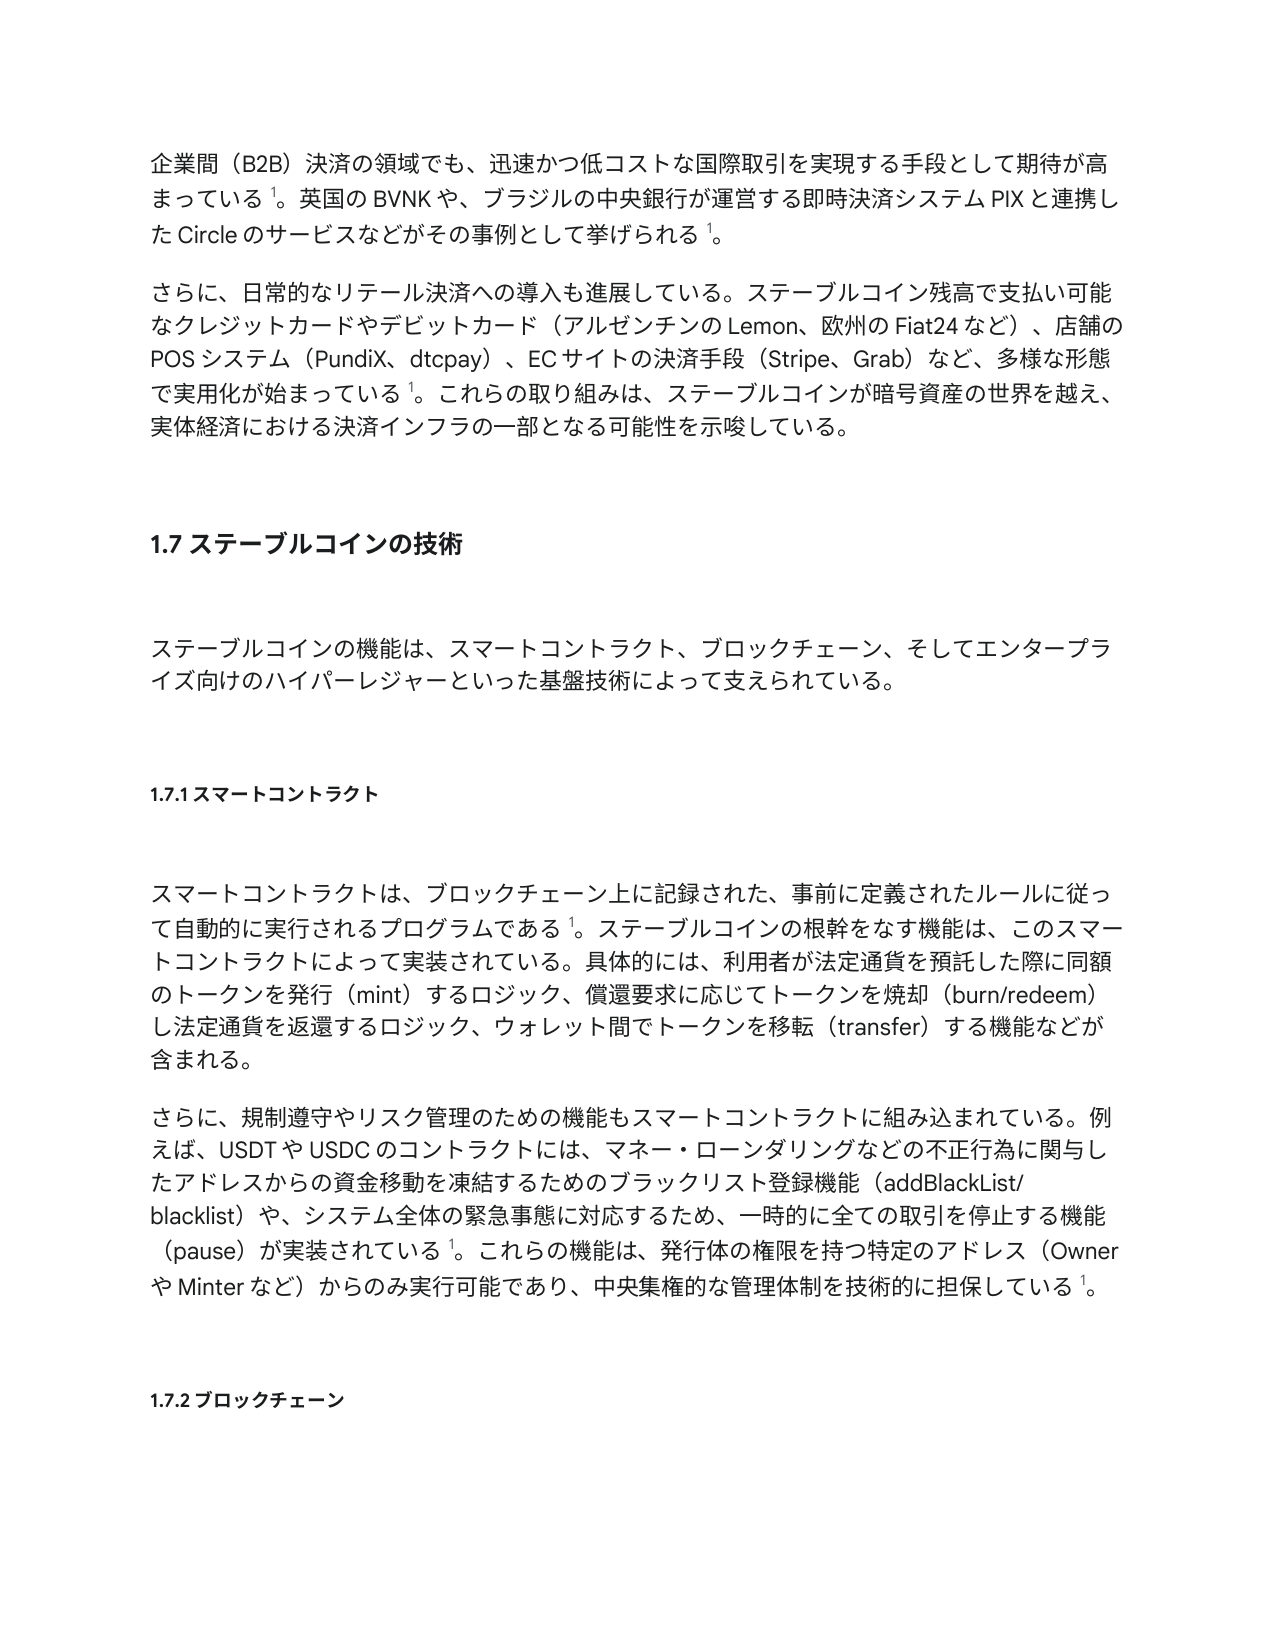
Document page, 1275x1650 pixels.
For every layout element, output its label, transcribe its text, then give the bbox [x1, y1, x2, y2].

text 企業間（B2B）決済の領域でも、迅速かつ低コストな国際取引を実現する手段として期待が高まっている 1。英国のBVNKや、ブラジルの中央銀行が運営する即時決済システムPIXと連携したCircleのサービスなどがその事例として挙げられる 1。 [150, 150, 1125, 250]
text さらに、規制遵守やリスク管理のための機能もスマートコントラクトに組み込まれている。例えば、USDTやUSDCのコントラクトには、マネー・ローンダリングなどの不正行為に関与したアドレスからの資金移動を凍結するためのブラックリスト登録機能（addBlackList/blacklist）や、システム全体の緊急事態に対応するため、一時的に全ての取引を停止する機能（pause）が実装されている 1。これらの機能は、発行体の権限を持つ特定のアドレス（OwnerやMinterなど）からのみ実行可能であり、中央集権的な管理体制を技術的に担保している 1。 [150, 1104, 1125, 1302]
text スマートコントラクトは、ブロックチェーン上に記録された、事前に定義されたルールに従って自動的に実行されるプログラムである 1。ステーブルコインの根幹をなす機能は、このスマートコントラクトによって実装されている。具体的には、利用者が法定通貨を預託した際に同額のトークンを発行（mint）するロジック、償還要求に応じてトークンを焼却（burn/redeem）し法定通貨を返還するロジック、ウォレット間でトークンを移転（transfer）する機能などが含まれる。 [150, 880, 1125, 1075]
subtitle 1.7 ステーブルコインの技術 [150, 529, 1125, 560]
text さらに、日常的なリテール決済への導入も進展している。ステーブルコイン残高で支払い可能なクレジットカードやデビットカード（アルゼンチンのLemon、欧州のFiat24など）、店舗のPOSシステム（PundiX、dtcpay）、ECサイトの決済手段（Stripe、Grab）など、多様な形態で実用化が始まっている 1。これらの取り組みは、ステーブルコインが暗号資産の世界を越え、実体経済における決済インフラの一部となる可能性を示唆している。 [150, 279, 1125, 442]
text ステーブルコインの機能は、スマートコントラクト、ブロックチェーン、そしてエンタープライズ向けのハイパーレジャーといった基盤技術によって支えられている。 [150, 635, 1125, 696]
subtitle 1.7.1 スマートコントラクト [150, 783, 1125, 806]
subtitle 1.7.2 ブロックチェーン [150, 1389, 1125, 1413]
